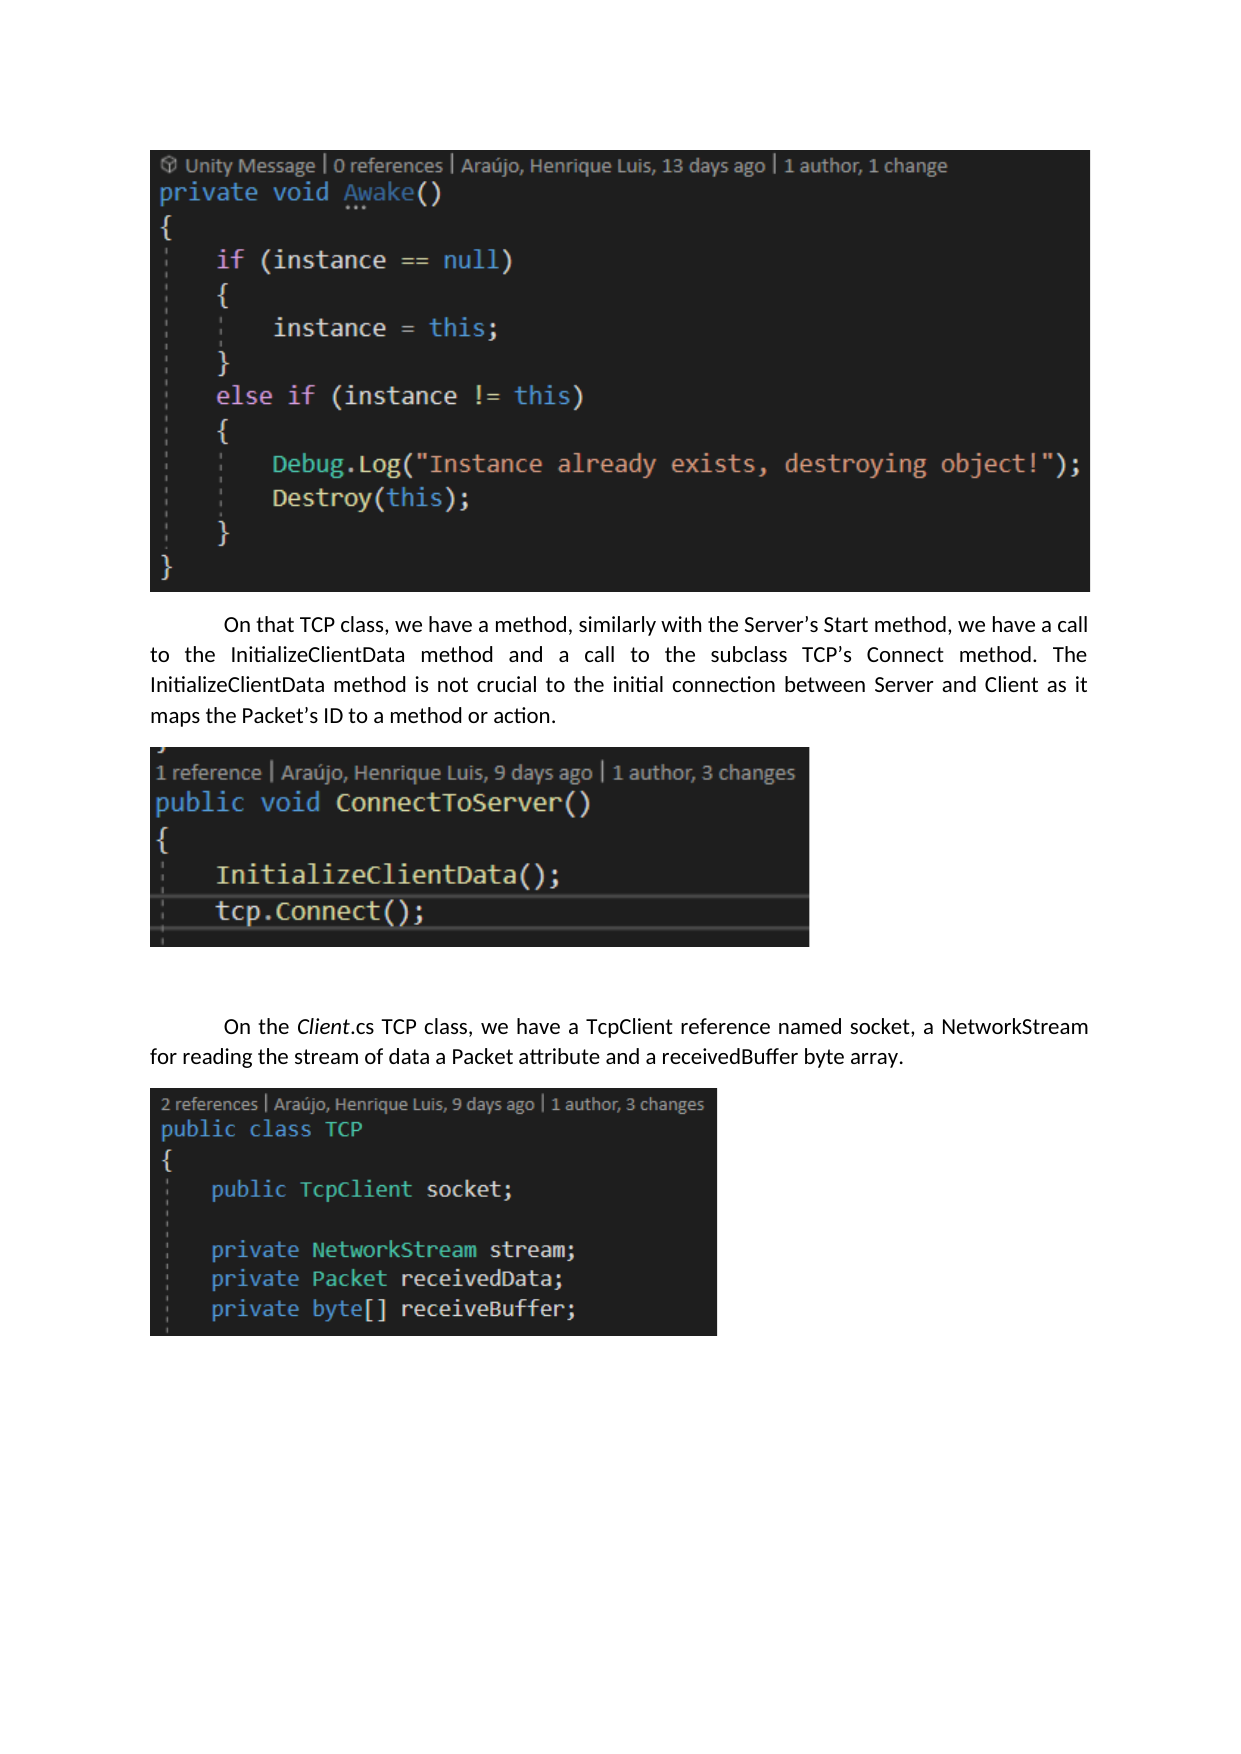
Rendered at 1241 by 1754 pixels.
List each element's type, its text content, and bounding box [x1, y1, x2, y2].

picture [150, 747, 810, 947]
picture [150, 150, 1091, 592]
text On the Client.cs TCP class, we have a TcpClient reference named socket, a NetworkStream for reading the stream of data a Packet attribute and a receivedBuffer byte array. [150, 1012, 1090, 1070]
text On that TCP class, we have a method, similarly with the Server’s Start method, we have a call to the InitializeClientData method and a call to the subclass TCP’s Connect method. The InitializeClientData method is not crucial to the initial connection between Server and Client as it maps the Packet’s ID to a method or action. [150, 610, 1090, 729]
picture [150, 1088, 718, 1336]
